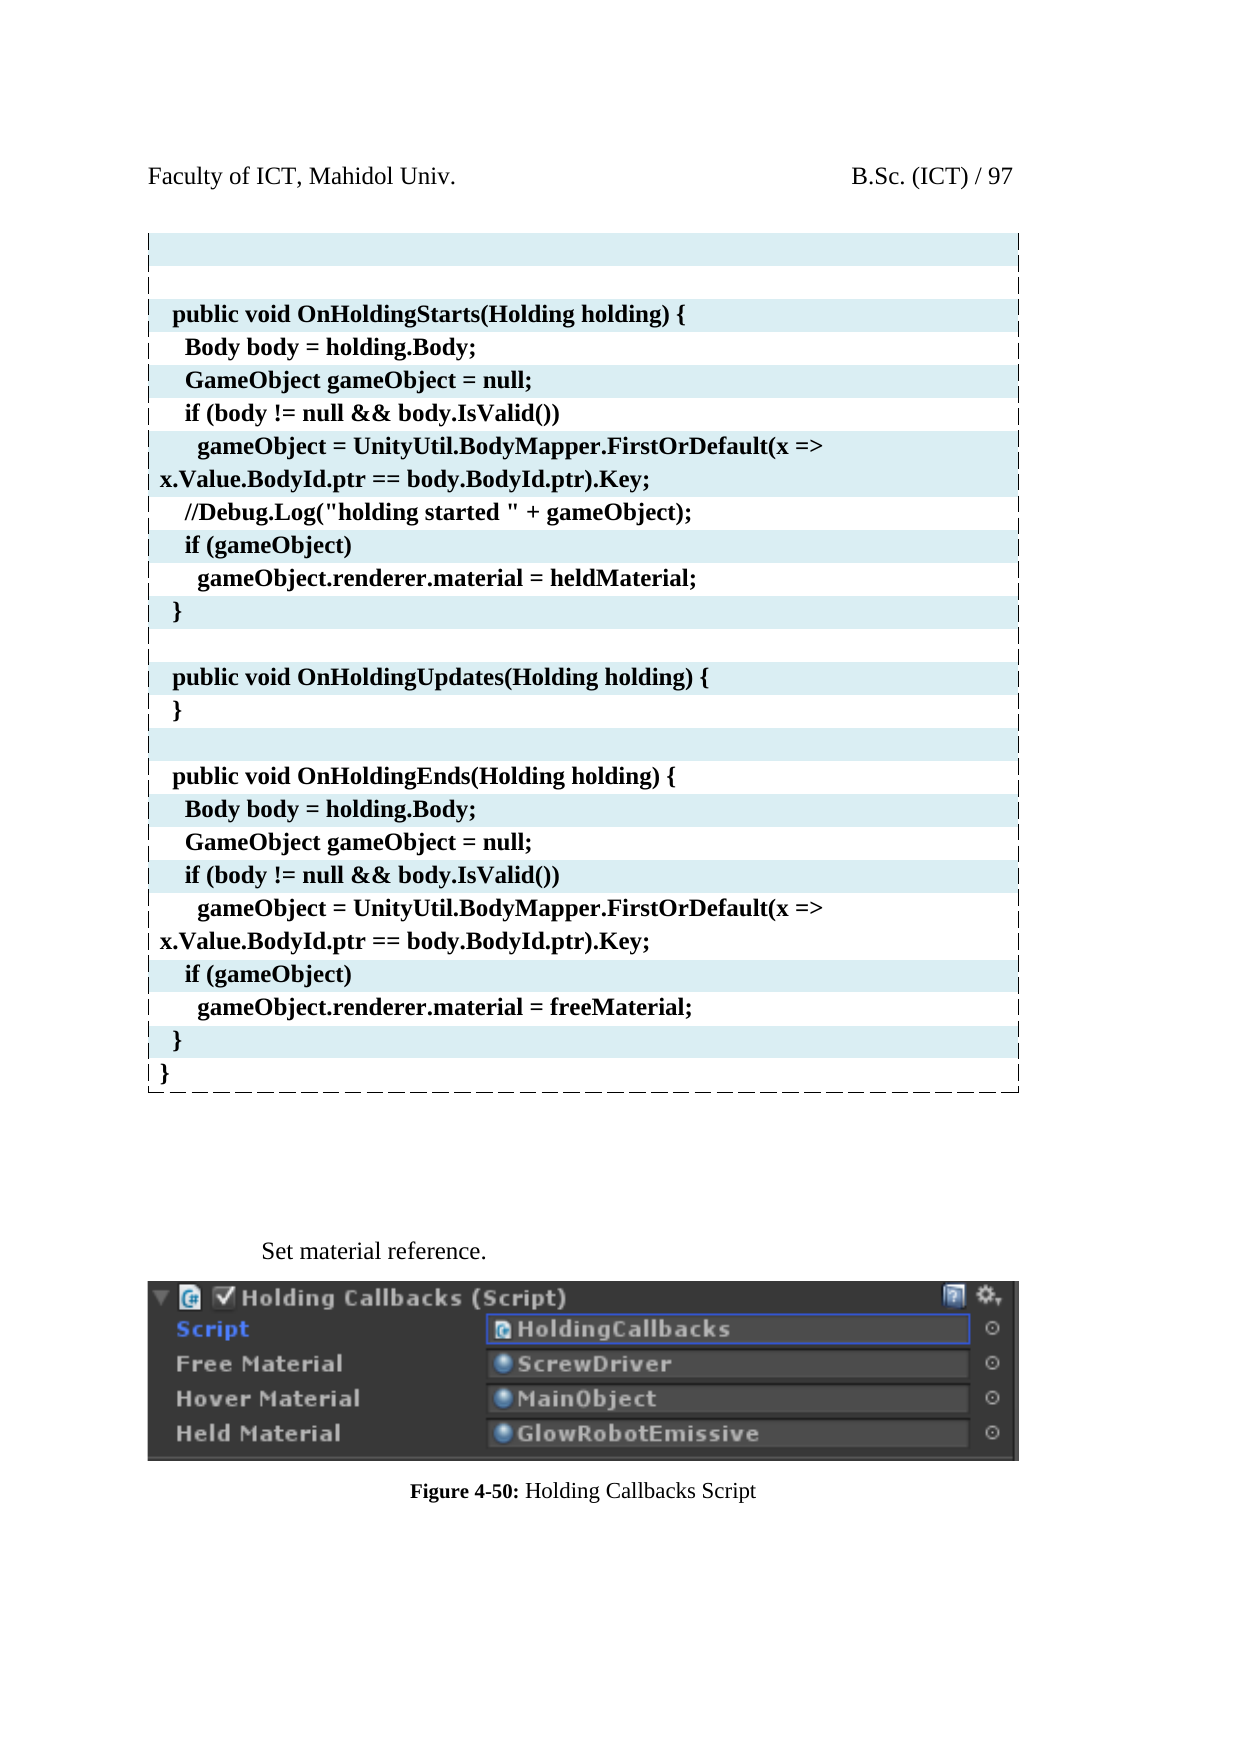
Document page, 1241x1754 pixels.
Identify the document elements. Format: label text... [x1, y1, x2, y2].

text Set material reference. [148, 1236, 1019, 1281]
table_cell } [148, 233, 1018, 266]
table_cell //Debug.Log("holding started " + gameObject); [148, 497, 1018, 530]
table_cell } [148, 695, 1018, 728]
table_cell public void OnHoldingUpdates(Holding holding) { [148, 662, 1018, 695]
table_cell GameObject gameObject = null; [148, 828, 1018, 860]
table_cell if (body != null && body.IsValid()) [148, 860, 1018, 893]
table_cell [148, 266, 1018, 299]
table_cell public void OnHoldingStarts(Holding holding) { [148, 299, 1018, 332]
table_cell public void OnHoldingEnds(Holding holding) { [148, 761, 1018, 794]
table_cell [148, 728, 1018, 761]
table_cell gameObject.renderer.material = heldMaterial; [148, 563, 1018, 596]
picture [147, 1281, 1019, 1461]
table_cell Body body = holding.Body; [148, 794, 1018, 827]
table_cell if (gameObject) [148, 960, 1018, 992]
table_cell [148, 629, 1018, 662]
table_cell gameObject = UnityUtil.BodyMapper.FirstOrDefault(x => x.Value.BodyId.ptr == body.BodyId.ptr).Key; [148, 431, 1018, 497]
table_cell GameObject gameObject = null; [148, 365, 1018, 398]
table_cell if (gameObject) [148, 530, 1018, 563]
table_cell if (body != null && body.IsValid()) [148, 398, 1018, 431]
table_cell } [148, 1026, 1018, 1058]
table_cell Body body = holding.Body; [148, 332, 1018, 365]
table_cell gameObject.renderer.material = freeMaterial; [148, 993, 1018, 1026]
table_cell } [148, 1059, 1018, 1092]
table_cell } [148, 596, 1018, 629]
table_cell gameObject = UnityUtil.BodyMapper.FirstOrDefault(x => x.Value.BodyId.ptr == body.BodyId.ptr).Key; [148, 894, 1018, 959]
